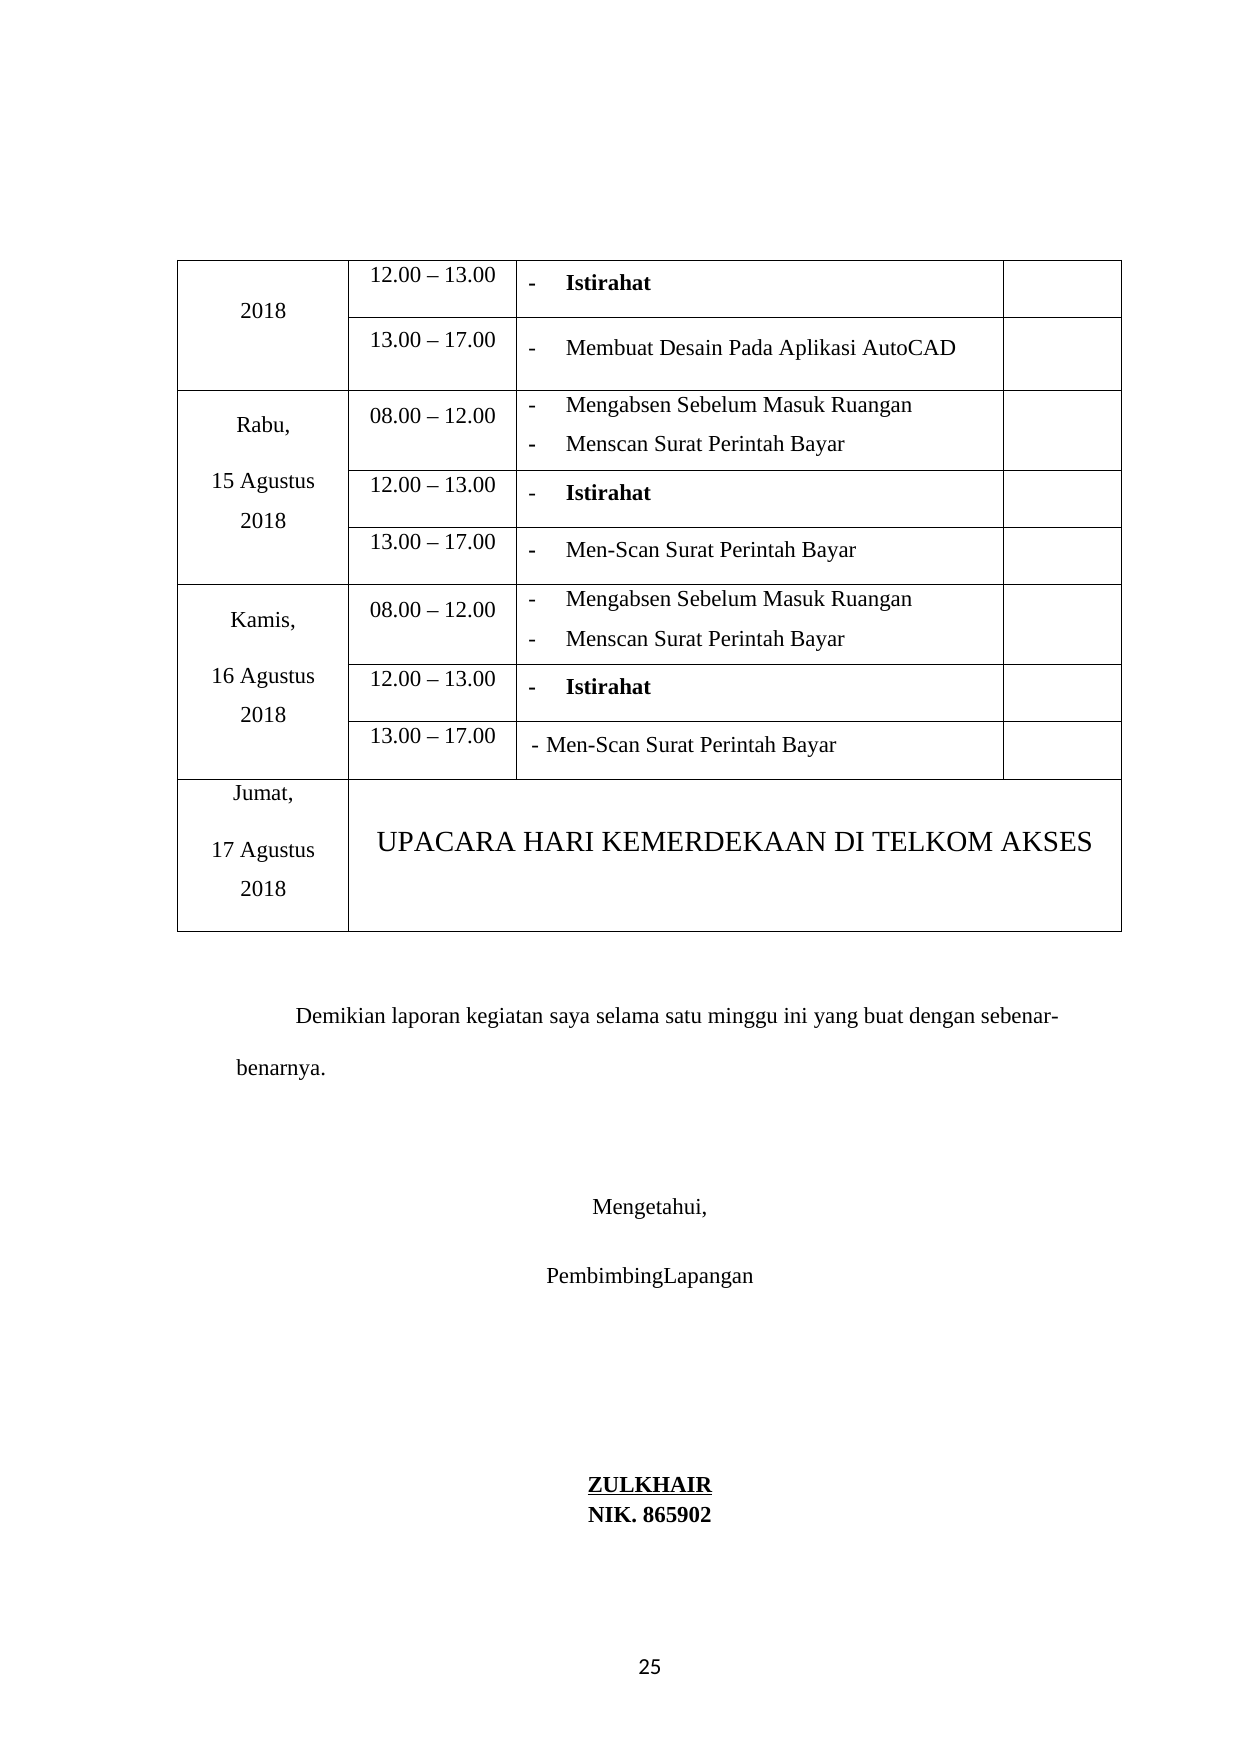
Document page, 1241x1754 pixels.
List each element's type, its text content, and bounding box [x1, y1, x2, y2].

table_cell Rabu, 15 Agustus 2018 [178, 391, 348, 584]
table_cell Jumat, 17 Agustus 2018 [178, 780, 348, 931]
table_cell Mengabsen Sebelum Masuk Ruangan Menscan Surat Perintah Bayar [517, 585, 1003, 664]
table_cell [1004, 471, 1121, 527]
table_cell [1004, 391, 1121, 470]
table_cell 08.00 – 12.00 [349, 585, 516, 664]
table_cell Membuat Desain Pada Aplikasi AutoCAD [517, 318, 1003, 390]
text Mengetahui, [236, 1193, 1063, 1219]
table_cell Men-Scan Surat Perintah Bayar [517, 722, 1003, 778]
table_cell Mengabsen Sebelum Masuk Ruangan Menscan Surat Perintah Bayar [517, 391, 1003, 470]
table_cell [1004, 722, 1121, 778]
table_cell 13.00 – 17.00 [349, 528, 516, 584]
text ZULKHAIR [236, 1471, 1063, 1497]
table_cell Kamis, 16 Agustus 2018 [178, 585, 348, 778]
table_cell [1004, 261, 1121, 317]
table_cell UPACARA HARI KEMERDEKAAN DI TELKOM AKSES [349, 780, 1121, 931]
table_cell Istirahat [517, 471, 1003, 527]
table_cell 13.00 – 17.00 [349, 318, 516, 390]
text PembimbingLapangan [236, 1262, 1063, 1289]
table_cell [1004, 528, 1121, 584]
table_cell [1004, 318, 1121, 390]
table_cell Istirahat [517, 665, 1003, 721]
table_cell [1004, 585, 1121, 664]
table_cell [1004, 665, 1121, 721]
text NIK. 865902 [236, 1501, 1063, 1527]
table_cell 13.00 – 17.00 [349, 722, 516, 778]
table_cell 12.00 – 13.00 [349, 471, 516, 527]
table_cell 12.00 – 13.00 [349, 665, 516, 721]
table_cell Men-Scan Surat Perintah Bayar [517, 528, 1003, 584]
text Demikian laporan kegiatan saya selama satu minggu ini yang buat dengan sebenar-benarnya. [236, 1002, 1063, 1081]
table_cell 12.00 – 13.00 [349, 261, 516, 317]
table_cell 08.00 – 12.00 [349, 391, 516, 470]
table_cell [178, 261, 348, 390]
table_cell Istirahat [517, 261, 1003, 317]
